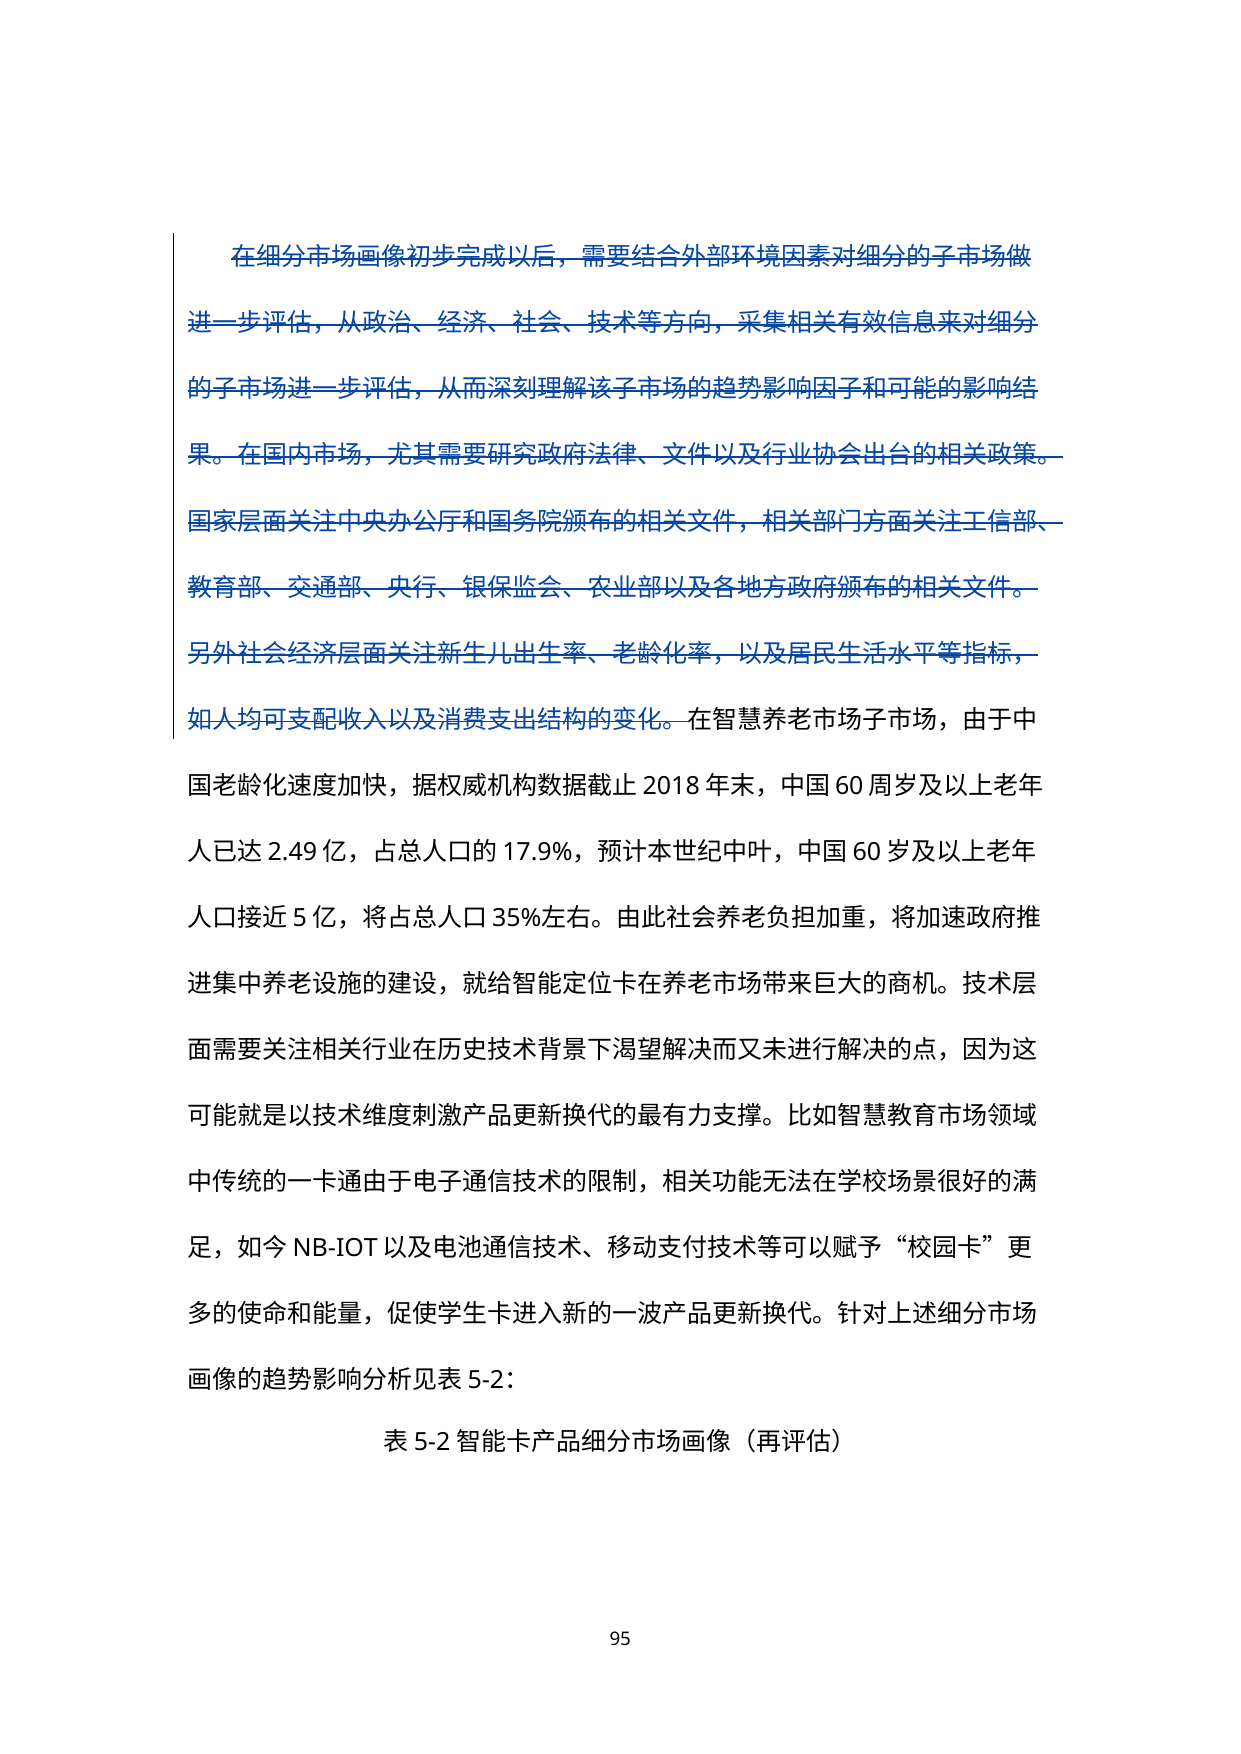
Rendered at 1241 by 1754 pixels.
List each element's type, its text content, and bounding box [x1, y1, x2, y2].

text 在智慧养老市场子市场，由于中国老龄化速度加快，据权威机构数据截止2018年末，中国60周岁及以上老年人已达2.49亿，占总人口的17.9%，预计本世纪中叶，中国60岁及以上老年人口接近5亿，将占总人口35%左右。由此社会养老负担加重，将加速政府推进集中养老设施的建设，就给智能定位卡在养老市场带来巨大的商机。技术层面需要关注相关行业在历史技术背景下渴望解决而又未进行解决的点，因为这可能就是以技术维度刺激产品更新换代的最有力支撑。比如智慧教育市场领域中传统的一卡通由于电子通信技术的限制，相关功能无法在学校场景很好的满足，如今NB-IOT以及电池通信技术、移动支付技术等可以赋予“校园卡”更多的使命和能量，促使学生卡进入新的一波产品更新换代。针对上述细分市场画像的趋势影响分析见表5-2： [187, 457, 1053, 522]
text 表5-2 智能卡产品细分市场画像（再评估） [187, 1418, 1053, 1462]
text 在智慧养老市场子市场，由于中国老龄化速度加快，据权威机构数据截止2018年末，中国60周岁及以上老年人已达2.49亿，占总人口的17.9%，预计本世纪中叶，中国60岁及以上老年人口接近5亿，将占总人口35%左右。由此社会养老负担加重，将加速政府推进集中养老设施的建设，就给智能定位卡在养老市场带来巨大的商机。技术层面需要关注相关行业在历史技术背景下渴望解决而又未进行解决的点，因为这可能就是以技术维度刺激产品更新换代的最有力支撑。比如智慧教育市场领域中传统的一卡通由于电子通信技术的限制，相关功能无法在学校场景很好的满足，如今NB-IOT以及电池通信技术、移动支付技术等可以赋予“校园卡”更多的使命和能量，促使学生卡进入新的一波产品更新换代。针对上述细分市场画像的趋势影响分析见表5-2： [187, 523, 1053, 1400]
text 在智慧养老市场子市场，由于中国老龄化速度加快，据权威机构数据截止2018年末，中国60周岁及以上老年人已达2.49亿，占总人口的17.9%，预计本世纪中叶，中国60岁及以上老年人口接近5亿，将占总人口35%左右。由此社会养老负担加重，将加速政府推进集中养老设施的建设，就给智能定位卡在养老市场带来巨大的商机。技术层面需要关注相关行业在历史技术背景下渴望解决而又未进行解决的点，因为这可能就是以技术维度刺激产品更新换代的最有力支撑。比如智慧教育市场领域中传统的一卡通由于电子通信技术的限制，相关功能无法在学校场景很好的满足，如今NB-IOT以及电池通信技术、移动支付技术等可以赋予“校园卡”更多的使命和能量，促使学生卡进入新的一波产品更新换代。针对上述细分市场画像的趋势影响分析见表5-2： [187, 233, 1053, 456]
